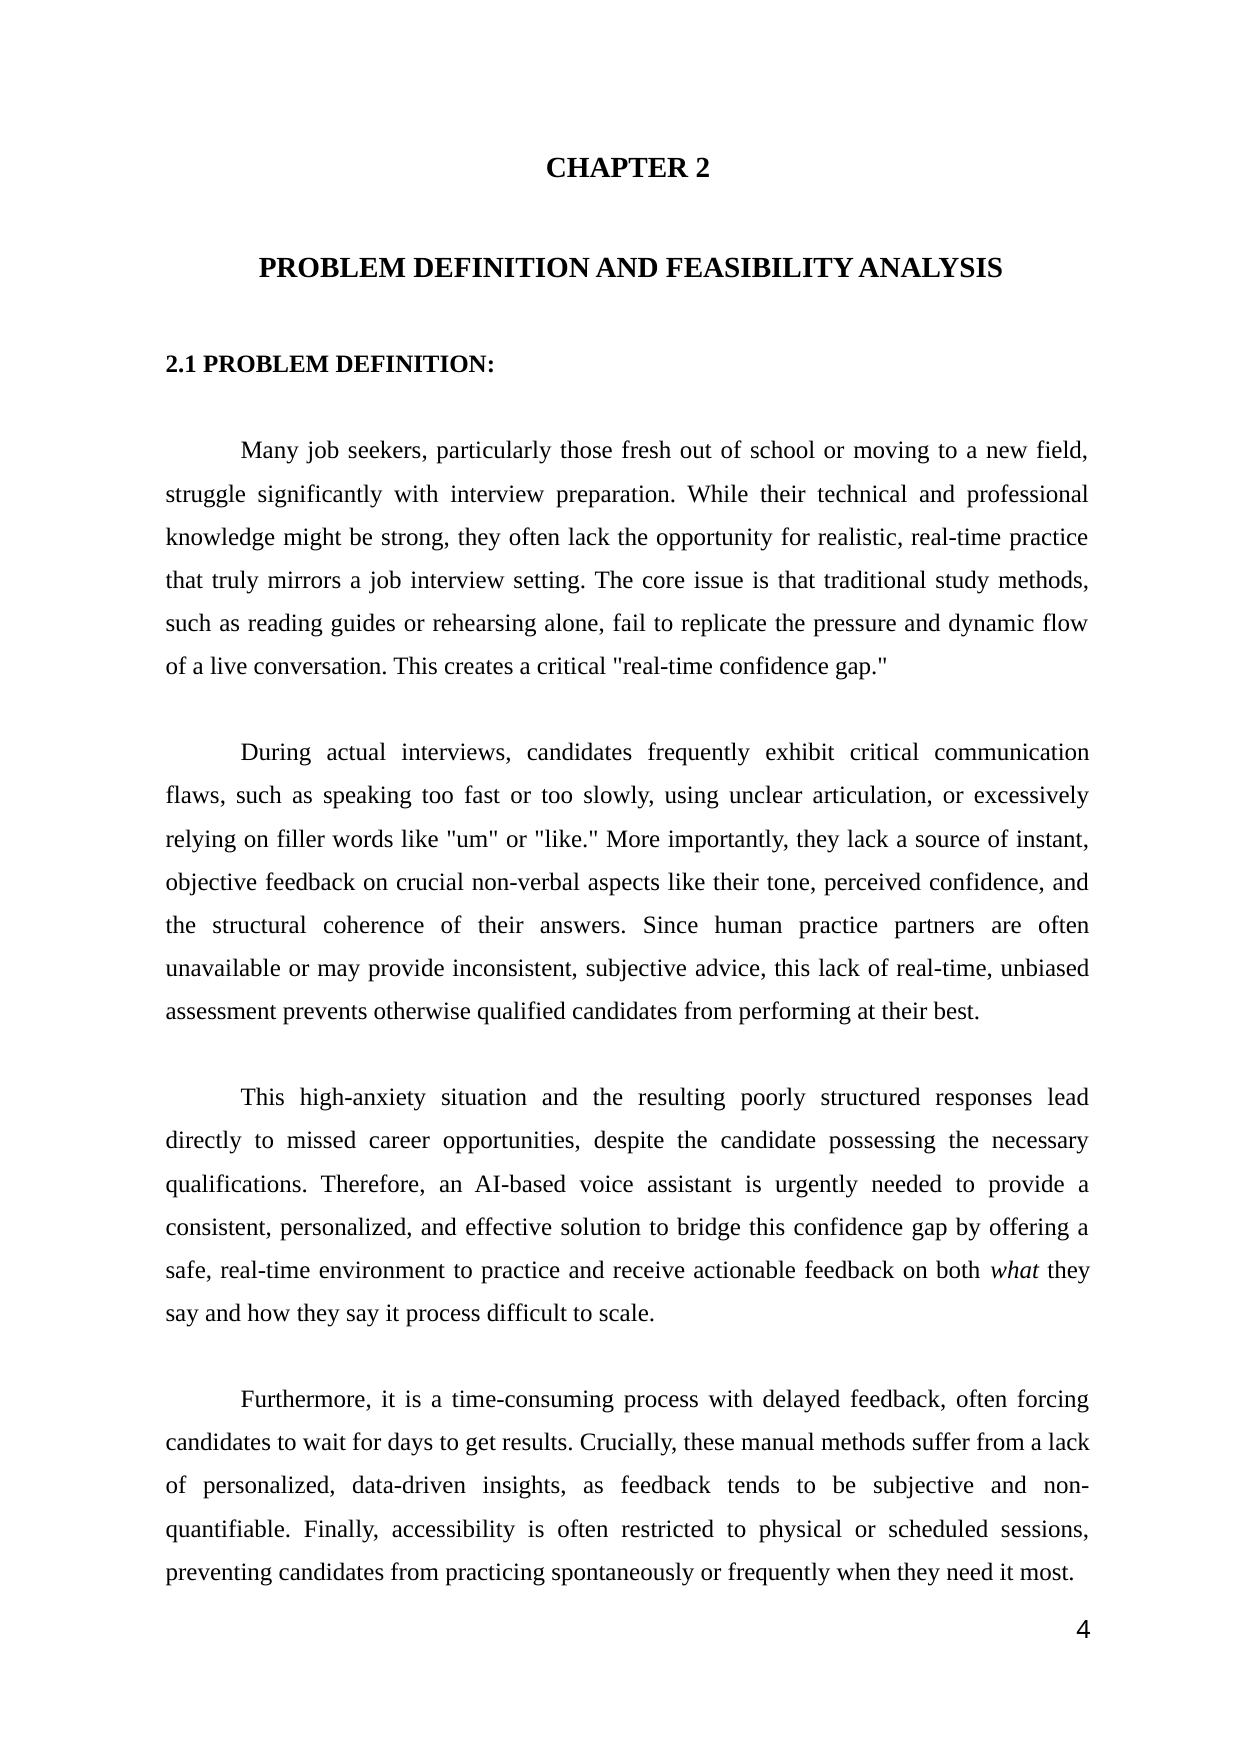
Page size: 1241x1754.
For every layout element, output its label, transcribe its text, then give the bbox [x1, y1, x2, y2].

text CHAPTER 2 [165, 150, 1090, 183]
text Furthermore, it is a time-consuming process with delayed feedback, often forcing candidates to wait for days to get results. Crucially, these manual methods suffer from a lack of personalized, data-driven insights, as feedback tends to be subjective and non-quantifiable. Finally, accessibility is often restricted to physical or scheduled sessions, preventing candidates from practicing spontaneously or frequently when they need it most. [165, 1384, 1090, 1586]
text 2.1 PROBLEM DEFINITION: [165, 349, 1090, 378]
text This high-anxiety situation and the resulting poorly structured responses lead directly to missed career opportunities, despite the candidate possessing the necessary qualifications. Therefore, an AI-based voice assistant is urgently needed to provide a consistent, personalized, and effective solution to bridge this confidence gap by offering a safe, real-time environment to practice and receive actionable feedback on both what they say and how they say it process difficult to scale. [165, 1082, 1090, 1327]
text During actual interviews, candidates frequently exhibit critical communication flaws, such as speaking too fast or too slowly, using unclear articulation, or excessively relying on filler words like "um" or "like." More importantly, they lack a source of instant, objective feedback on crucial non-verbal aspects like their tone, perceived confidence, and the structural coherence of their answers. Since human practice partners are often unavailable or may provide inconsistent, subjective advice, this lack of real-time, unbiased assessment prevents otherwise qualified candidates from performing at their best. [165, 737, 1090, 1025]
text PROBLEM DEFINITION AND FEASIBILITY ANALYSIS [165, 251, 1090, 284]
text Many job seekers, particularly those fresh out of school or moving to a new field, struggle significantly with interview preparation. While their technical and professional knowledge might be strong, they often lack the opportunity for realistic, real-time practice that truly mirrors a job interview setting. The core issue is that traditional study methods, such as reading guides or rehearsing alone, fail to replicate the pressure and dynamic flow of a live conversation. This creates a critical "real-time confidence gap." [165, 436, 1090, 680]
